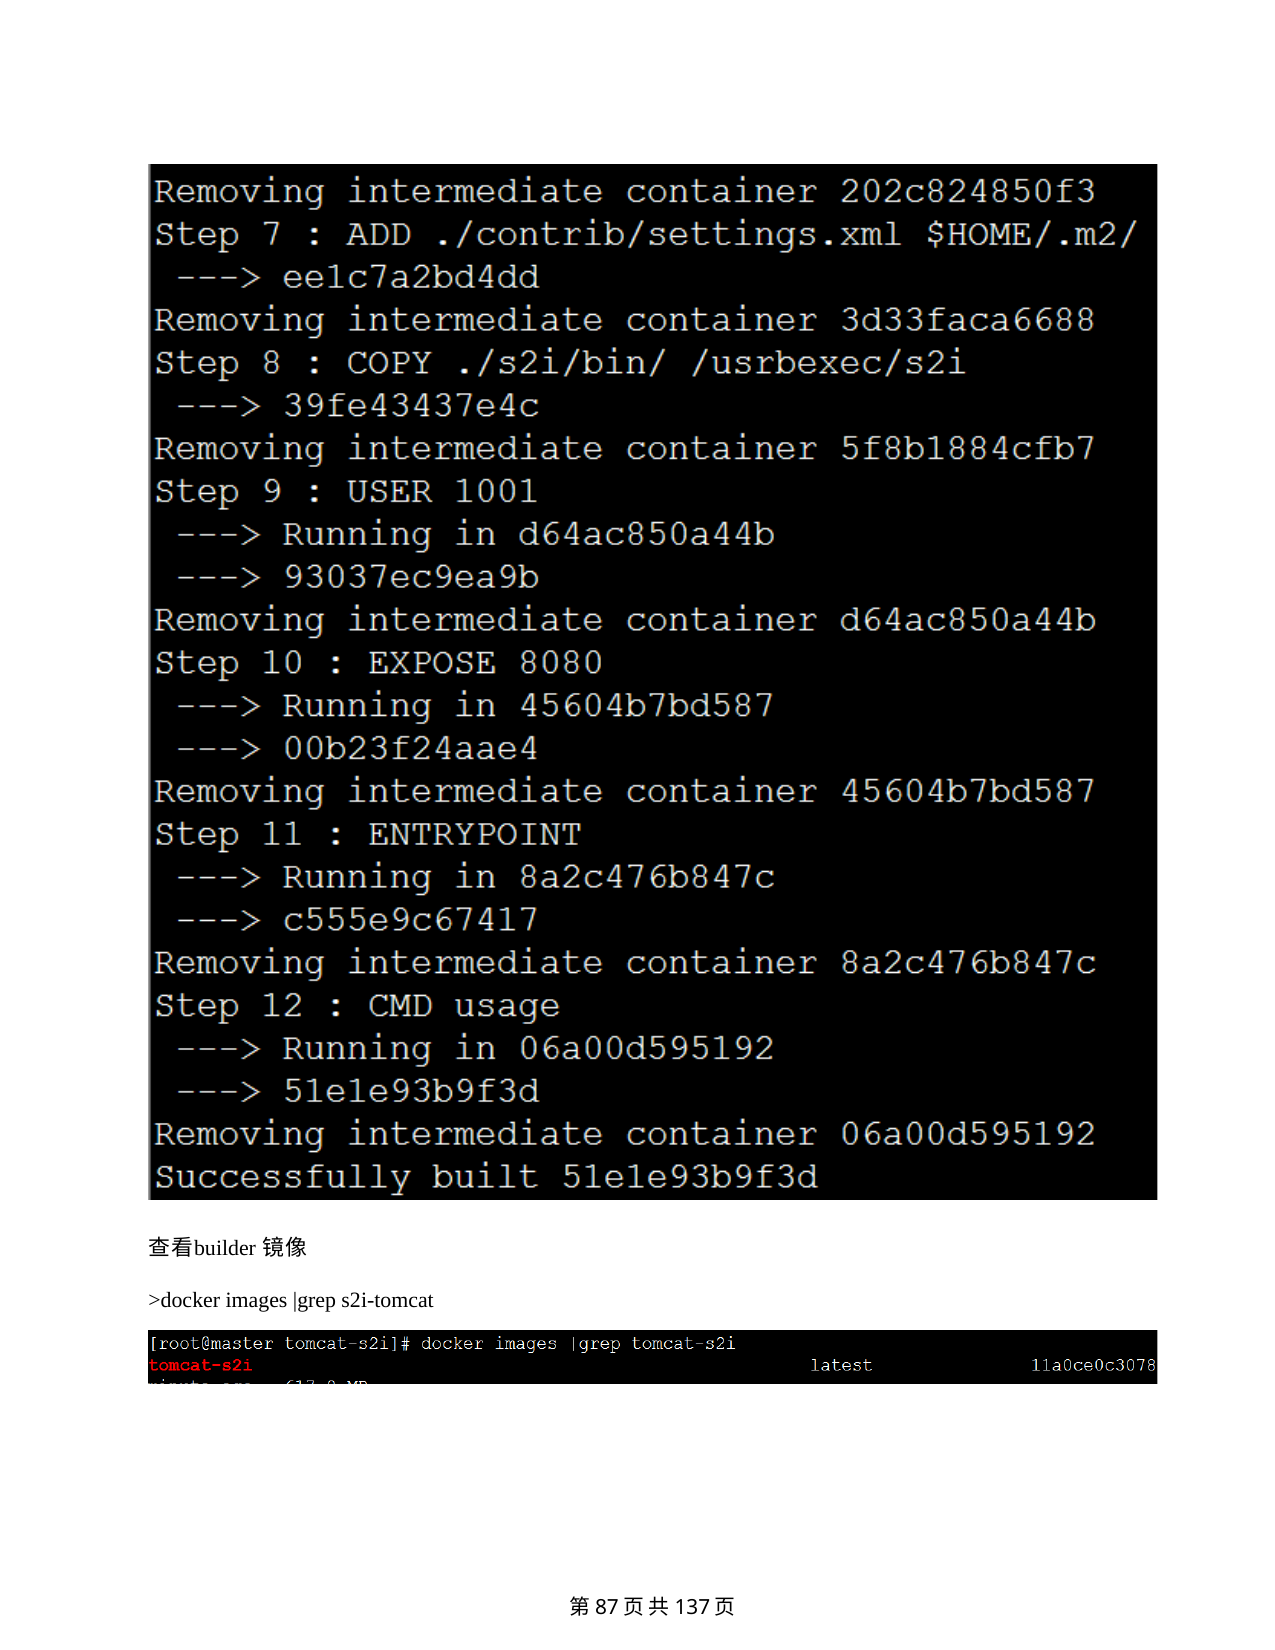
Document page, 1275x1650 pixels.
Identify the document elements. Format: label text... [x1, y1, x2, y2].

picture [148, 164, 1158, 1200]
text 查看builder镜像 [148, 1227, 1156, 1265]
text >docker images |grep s2i-tomcat [148, 1281, 1156, 1318]
picture [148, 1330, 1158, 1384]
